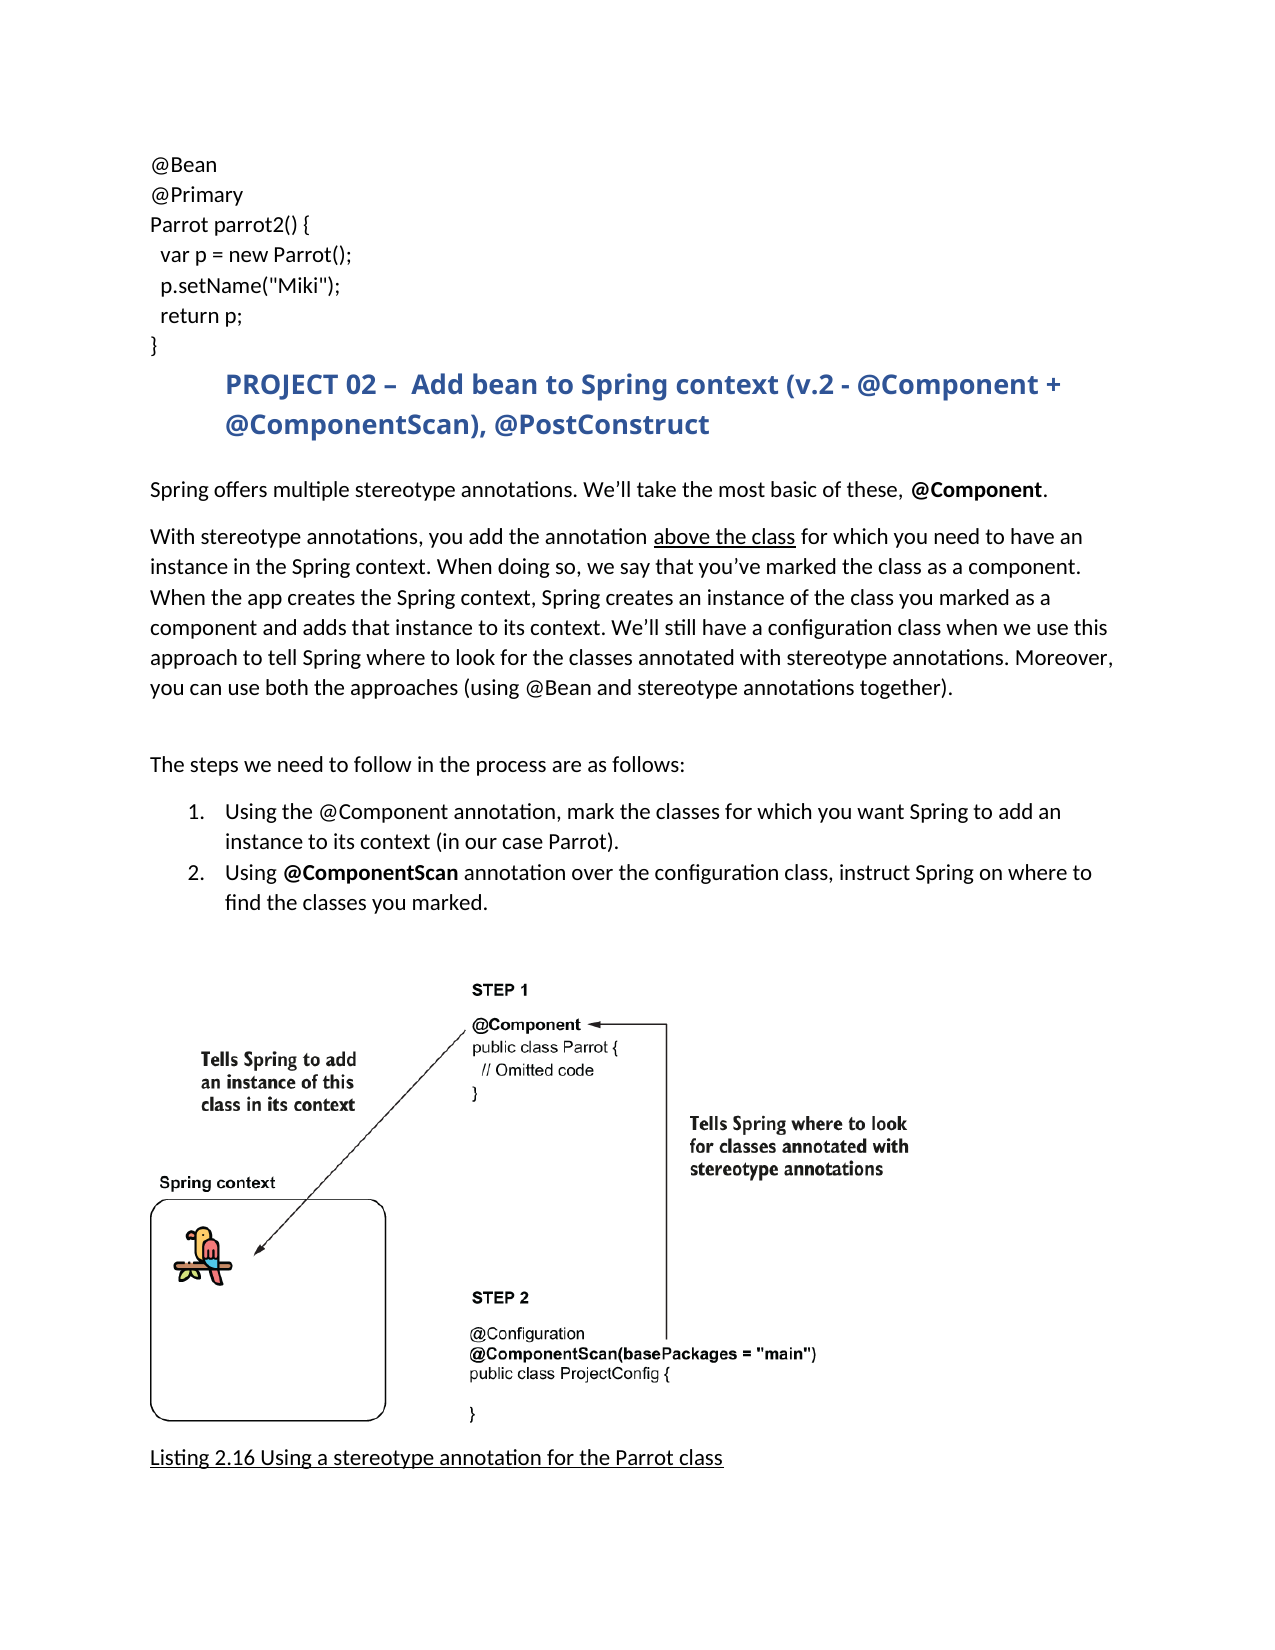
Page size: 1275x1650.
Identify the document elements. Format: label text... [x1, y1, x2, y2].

text return p; [150, 301, 1125, 329]
text Parrot parrot2() { [150, 210, 1125, 238]
text } [150, 331, 1125, 359]
text var p = new Parrot(); [150, 241, 1125, 269]
subtitle PROJECT 02 – Add bean to Spring context (v.2 - @Component + @ComponentScan), @PostConstruct [225, 366, 1125, 442]
picture [150, 981, 914, 1424]
list Using the @Component annotation, mark the classes for which you want Spring to add an instance to its context (in our case Parrot). [187, 797, 1125, 856]
text @Primary [150, 180, 1125, 208]
text @Bean [150, 150, 1125, 178]
list Using @ComponentScan annotation over the configuration class, instruct Spring on where to find the classes you marked. [187, 858, 1125, 916]
text With stereotype annotations, you add the annotation above the class for which you need to have an instance in the Spring context. When doing so, we say that you’ve marked the class as a component. When the app creates the Spring context, Spring creates an instance of the class you marked as a component and adds that instance to its context. We’ll still have a configuration class when we use this approach to tell Spring where to look for the classes annotated with stereotype annotations. Moreover, you can use both the approaches (using @Bean and stereotype annotations together). [150, 522, 1125, 701]
text p.setName("Miki"); [150, 271, 1125, 299]
text Listing 2.16 Using a stereotype annotation for the Parrot class [150, 1443, 1125, 1471]
text The steps we need to follow in the process are as follows: [150, 750, 1125, 778]
text Spring offers multiple stereotype annotations. We’ll take the most basic of these, @Component. [150, 475, 1125, 503]
